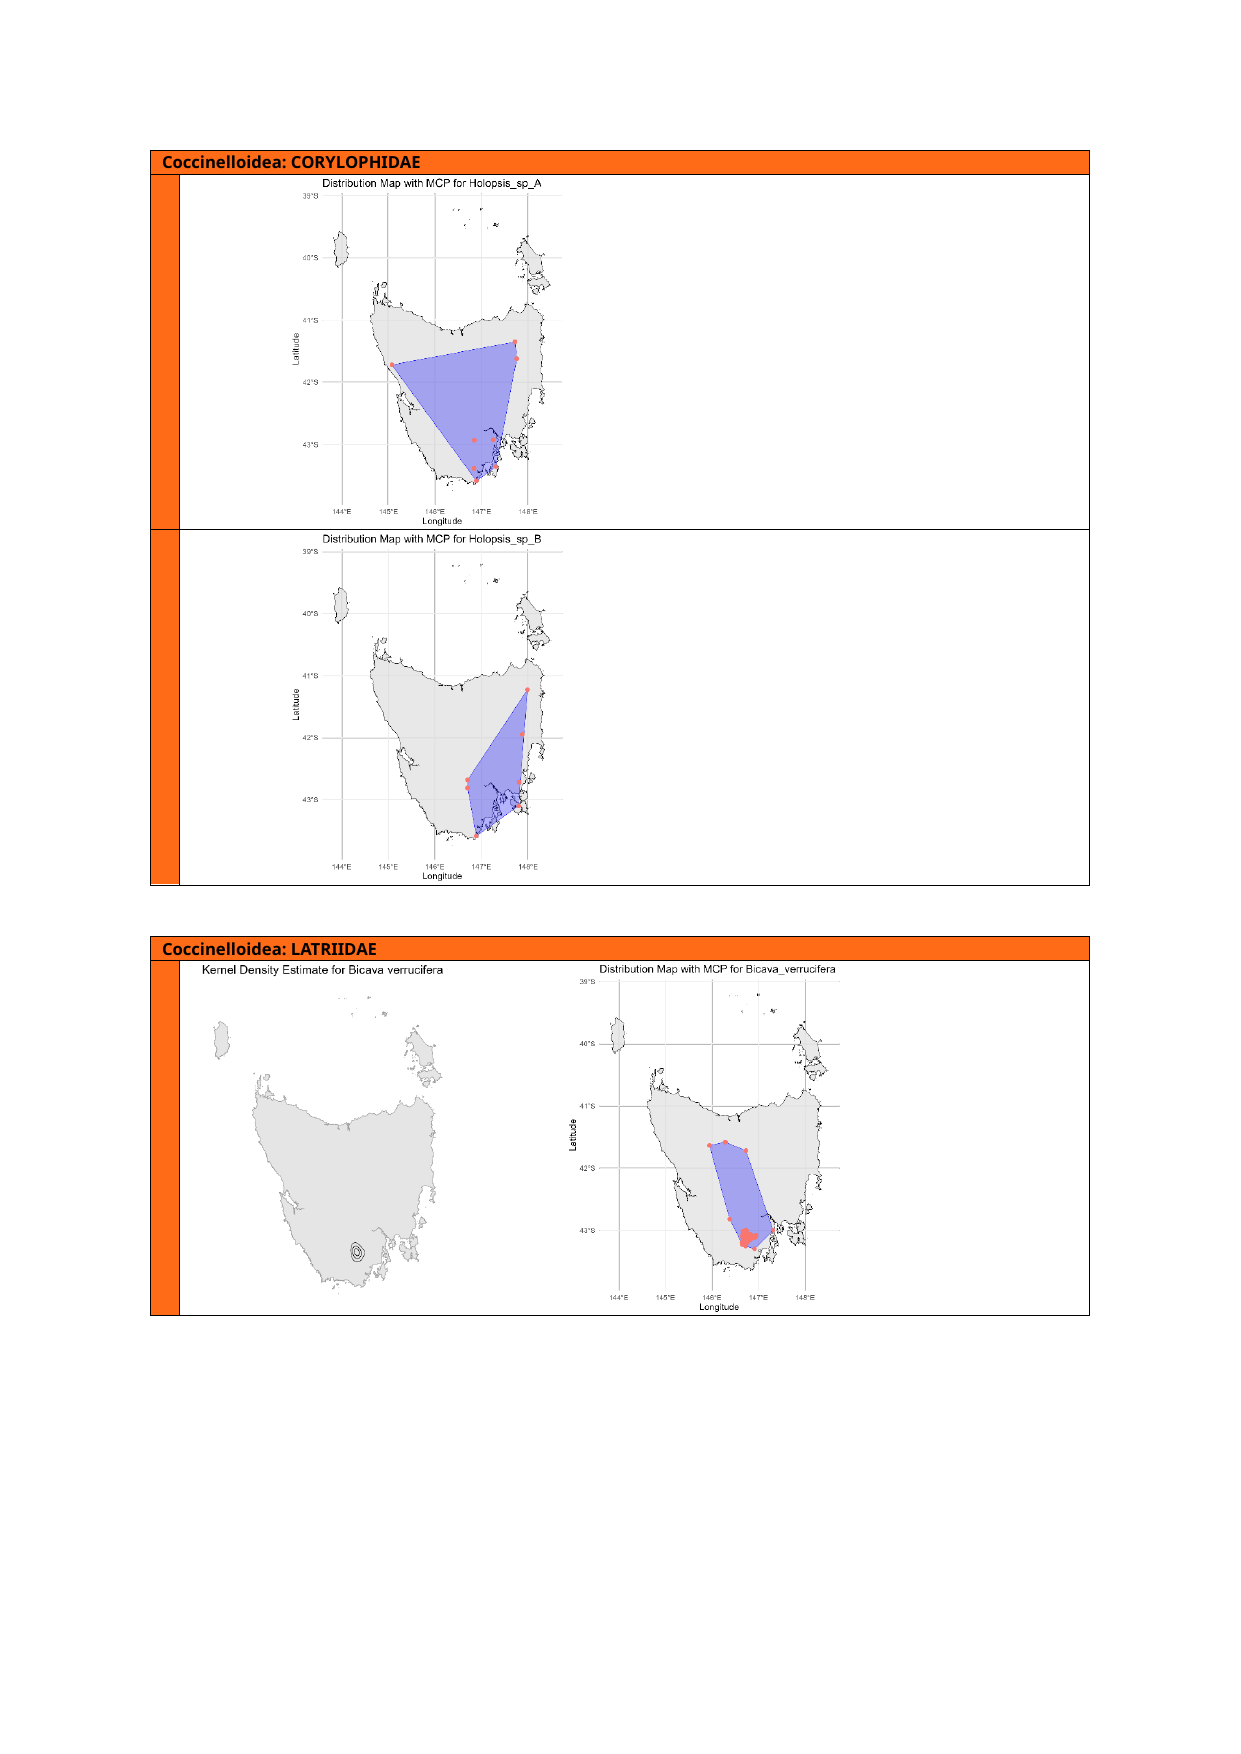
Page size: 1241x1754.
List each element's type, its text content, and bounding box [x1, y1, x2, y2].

table_header Coccinelloidea: LATRIIDAE [151, 937, 1089, 960]
table_cell [151, 175, 179, 529]
table_header Coccinelloidea: CORYLOPHIDAE [151, 151, 1089, 174]
picture [467, 960, 940, 1316]
picture [190, 960, 462, 1316]
table_cell [151, 530, 179, 884]
table_cell [462, 961, 467, 1315]
table_cell [664, 175, 1089, 529]
table_cell [151, 961, 179, 1315]
table_cell [664, 530, 1089, 884]
table_cell [180, 175, 190, 529]
table_cell [180, 961, 190, 1315]
table_cell [180, 530, 190, 884]
picture [190, 174, 664, 885]
table_cell [940, 961, 1089, 1315]
